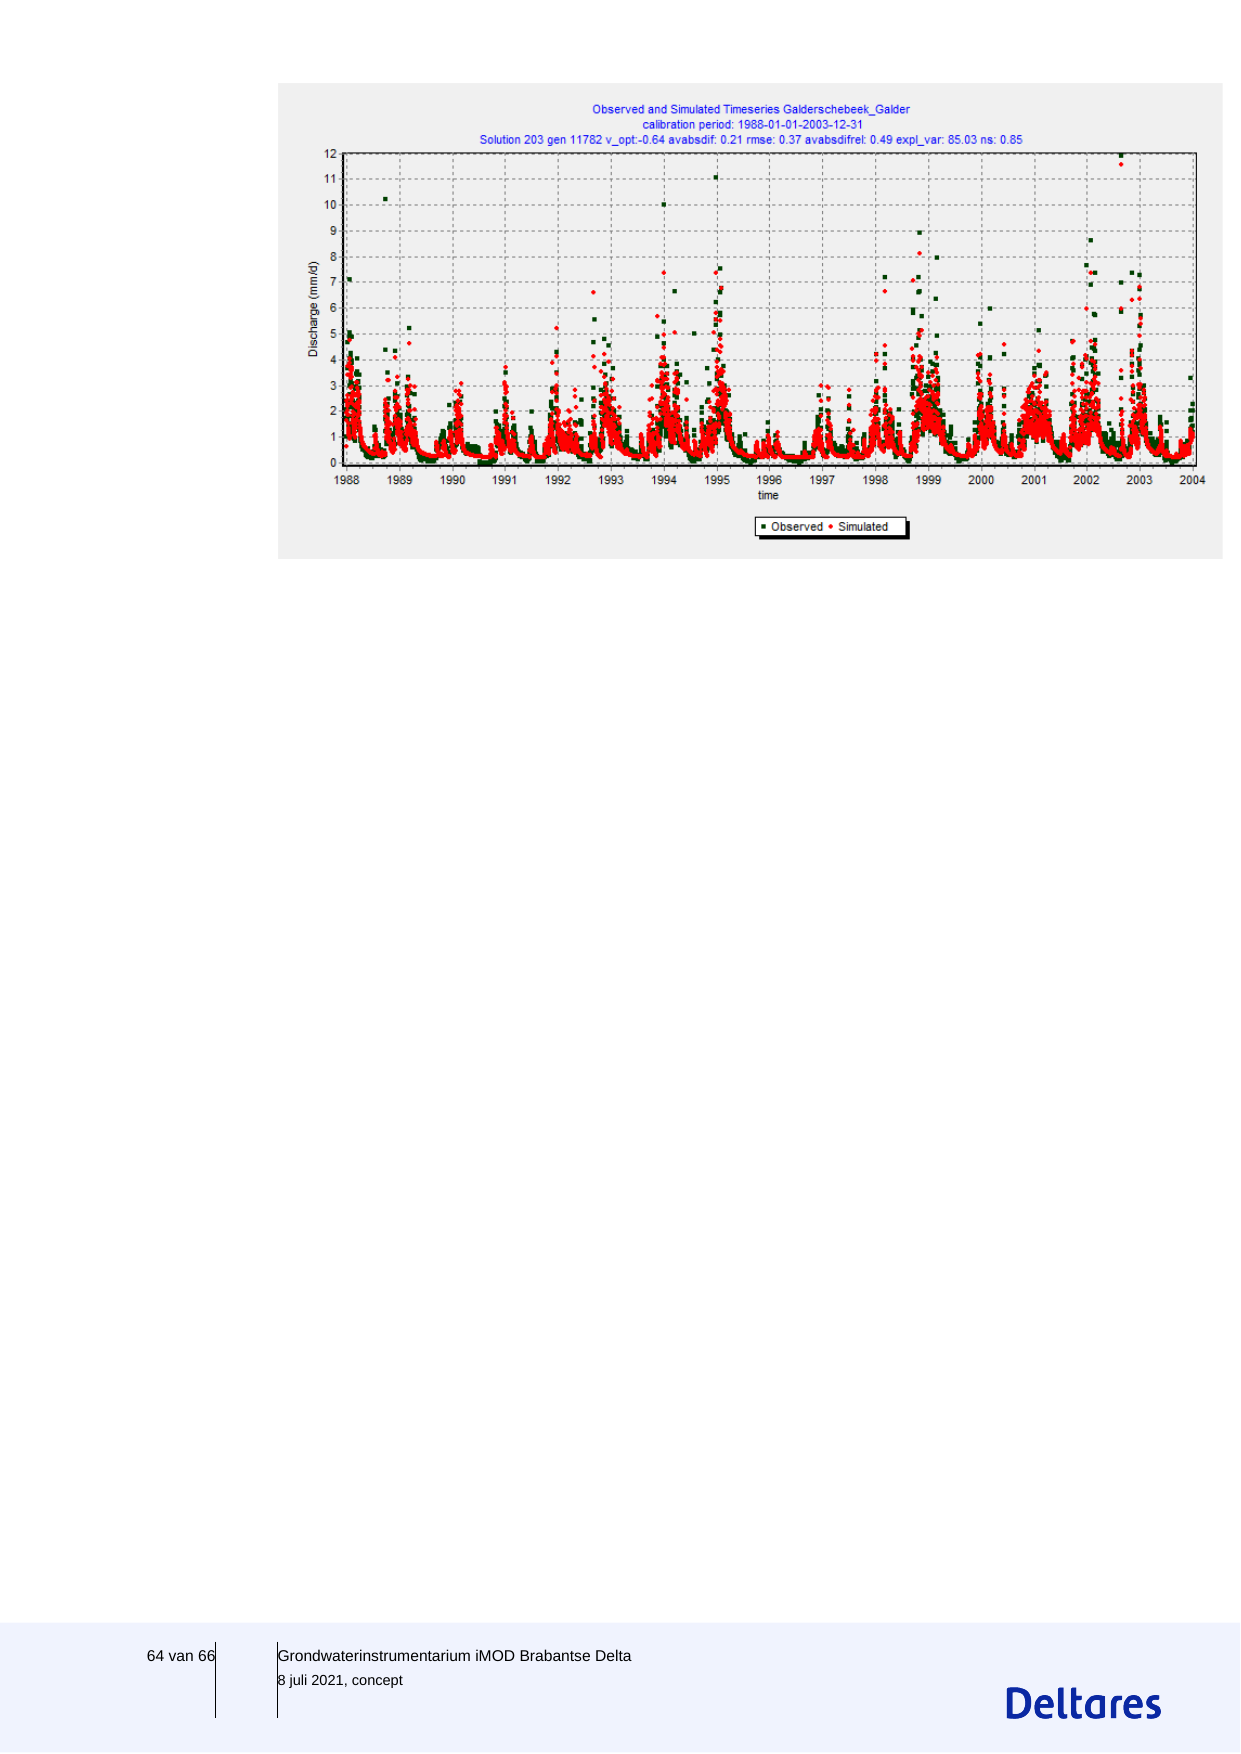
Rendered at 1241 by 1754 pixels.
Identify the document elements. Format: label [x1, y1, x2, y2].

picture [277, 82, 1223, 559]
picture [1006, 1687, 1161, 1719]
